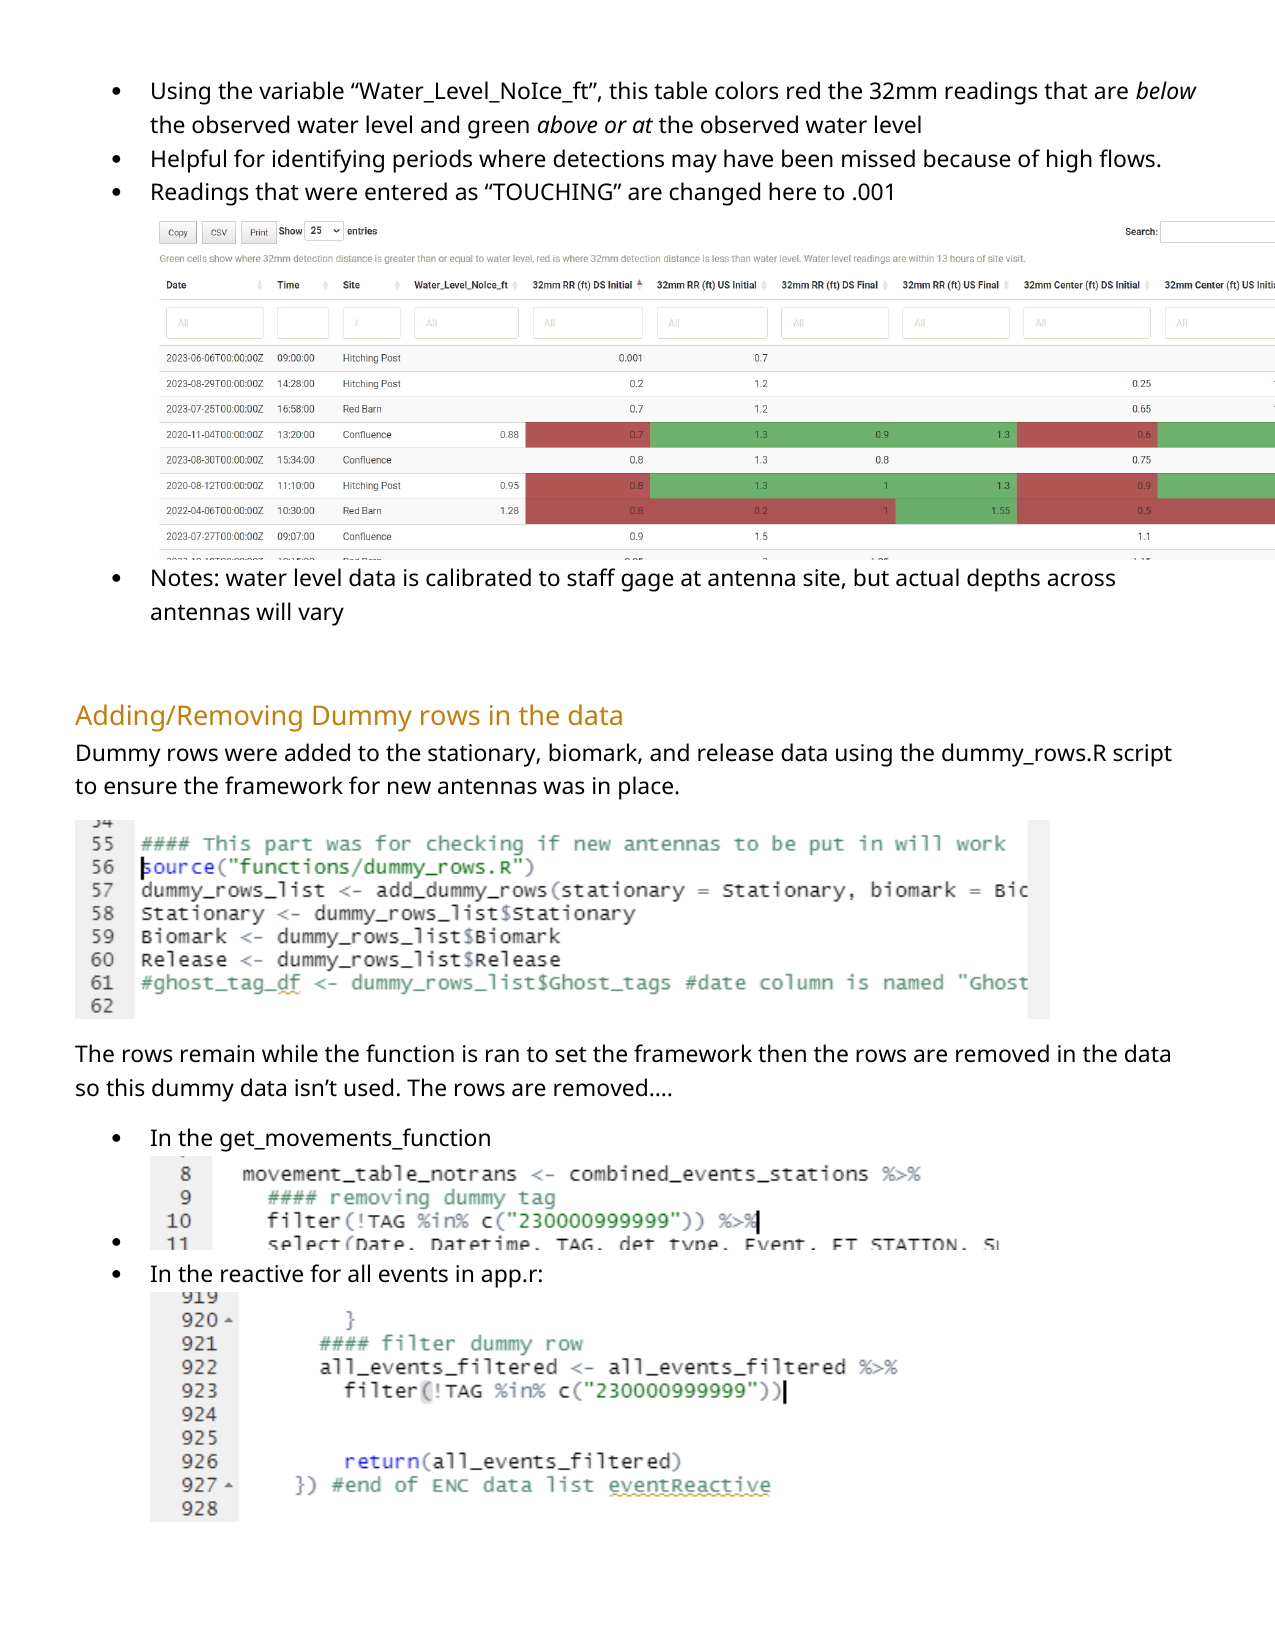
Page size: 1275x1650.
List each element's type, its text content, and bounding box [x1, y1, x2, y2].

subtitle Adding/Removing Dummy rows in the data [75, 697, 1200, 734]
list Notes: water level data is calibrated to staff gage at antenna site, but actual depths across antennas will vary [112, 562, 1200, 627]
text Dummy rows were added to the stationary, biomark, and release data using the dummy_rows.R script to ensure the framework for new antennas was in place. [75, 737, 1200, 802]
list Readings that were entered as “TOUCHING” are changed here to .001 [112, 176, 1200, 207]
list Using the variable “Water_Level_NoIce_ft”, this table colors red the 32mm readings that are below the observed water level and green above or at the observed water level [112, 75, 1200, 140]
picture [75, 820, 1050, 1019]
picture [150, 1156, 999, 1250]
text The rows remain while the function is ran to set the framework then the rows are removed in the data so this dummy data isn’t used. The rows are removed…. [75, 1038, 1200, 1103]
list In the get_movements_function [112, 1122, 1200, 1154]
list Helpful for identifying periods where detections may have been missed because of high flows. [112, 142, 1200, 174]
picture [150, 210, 1275, 560]
picture [150, 1292, 954, 1522]
